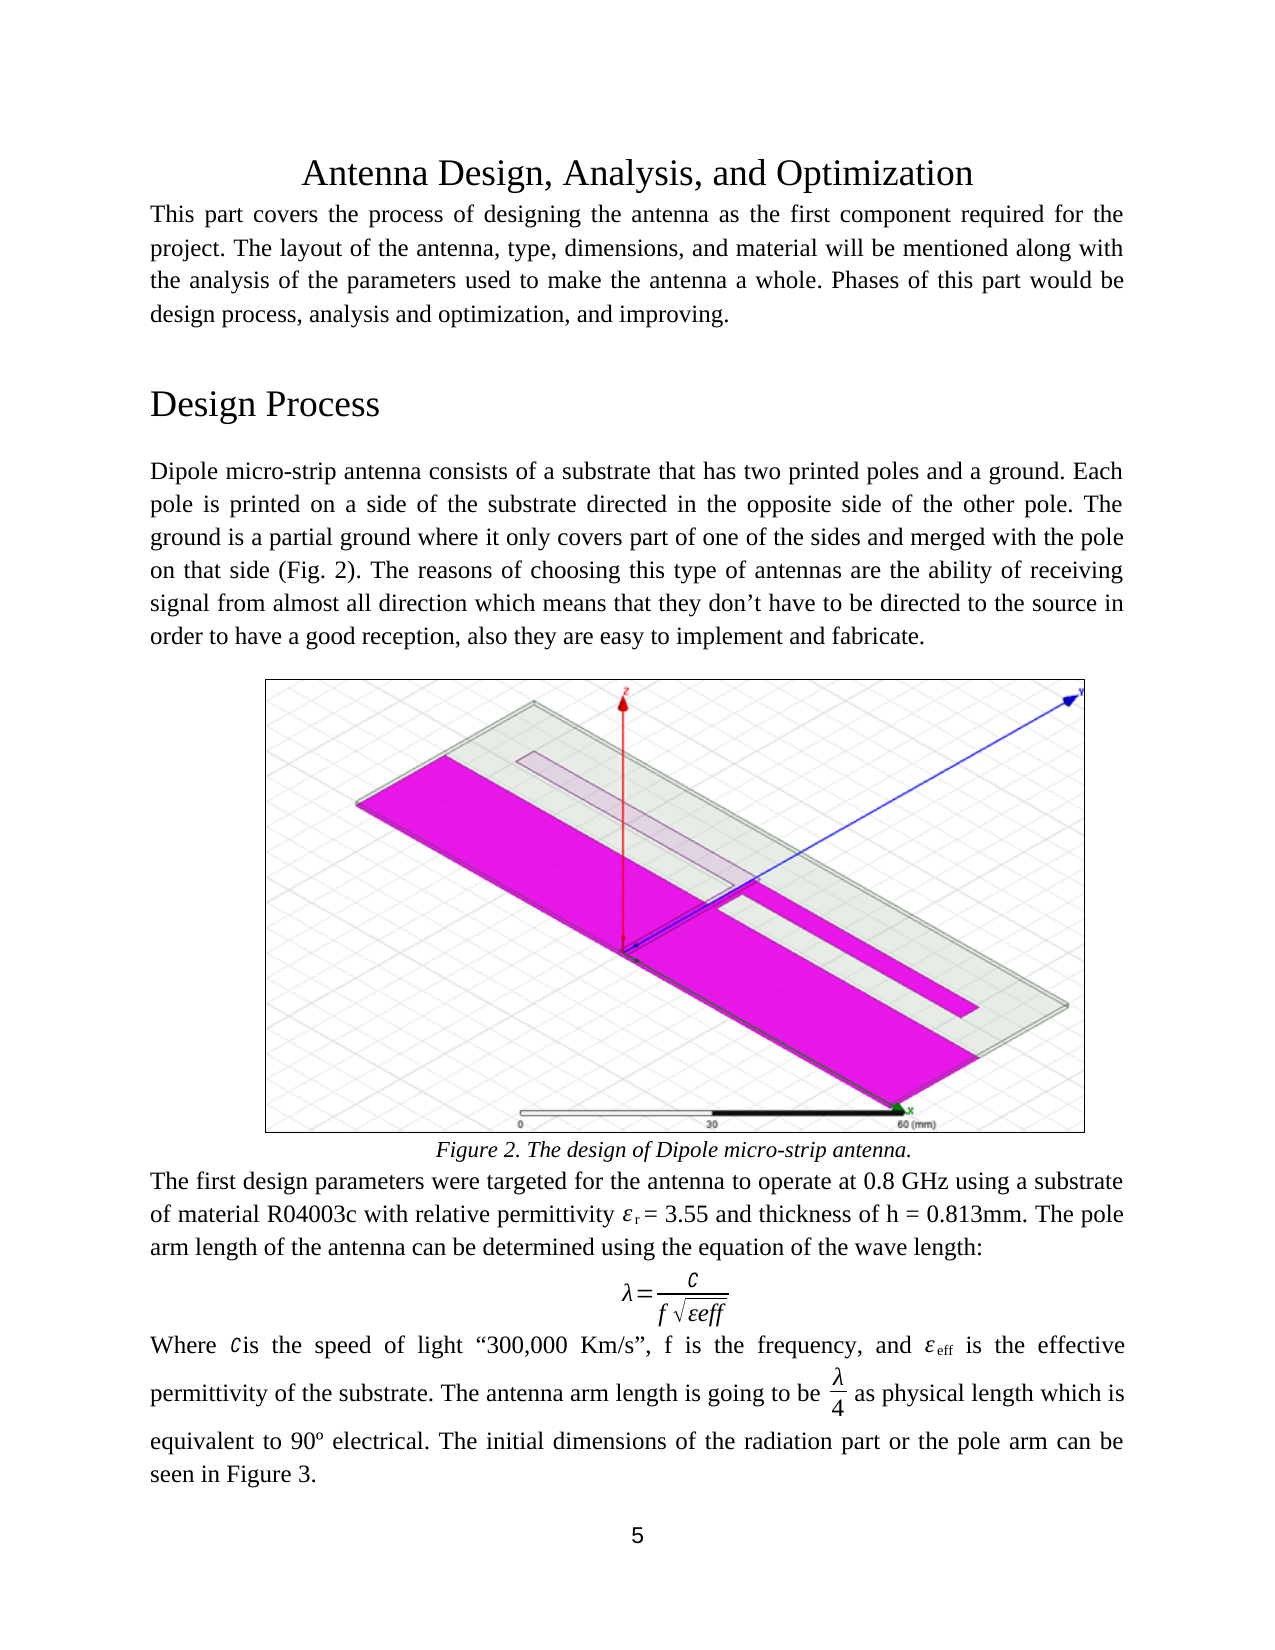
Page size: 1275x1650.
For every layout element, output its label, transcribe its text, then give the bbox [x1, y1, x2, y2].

text Figure 2. The design of Dipole micro-strip antenna. [150, 1136, 1125, 1162]
picture [266, 680, 1084, 1132]
text Dipole micro-strip antenna consists of a substrate that has two printed poles and a ground. Each pole is printed on a side of the substrate directed in the opposite side of the other pole. The ground is a partial ground where it only covers part of one of the sides and merged with the pole on that side (Fig. 2). The reasons of choosing this type of antennas are the ability of receiving signal from almost all direction which means that they don’t have to be directed to the source in order to have a good reception, also they are easy to implement and fabricate. [150, 456, 1125, 650]
text Where is the speed of light “300,000 Km/s”, f is the frequency, and eff is the effective permittivity of the substrate. The antenna arm length is going to be as physical length which is equivalent to 90º electrical. The initial dimensions of the radiation part or the pole arm can be seen in Figure 3. [150, 1330, 1125, 1488]
text The first design parameters were targeted for the antenna to operate at 0.8 GHz using a substrate of material R04003c with relative permittivity r = 3.55 and thickness of h = 0.813mm. The pole arm length of the antenna can be determined using the equation of the wave length: [150, 1166, 1125, 1261]
text Antenna Design, Analysis, and Optimization [150, 150, 1125, 193]
text This part covers the process of designing the antenna as the first component required for the project. The layout of the antenna, type, dimensions, and material will be mentioned along with the analysis of the parameters used to make the antenna a whole. Phases of this part would be design process, analysis and optimization, and improving. [150, 199, 1125, 327]
text Design Process [150, 381, 1125, 424]
